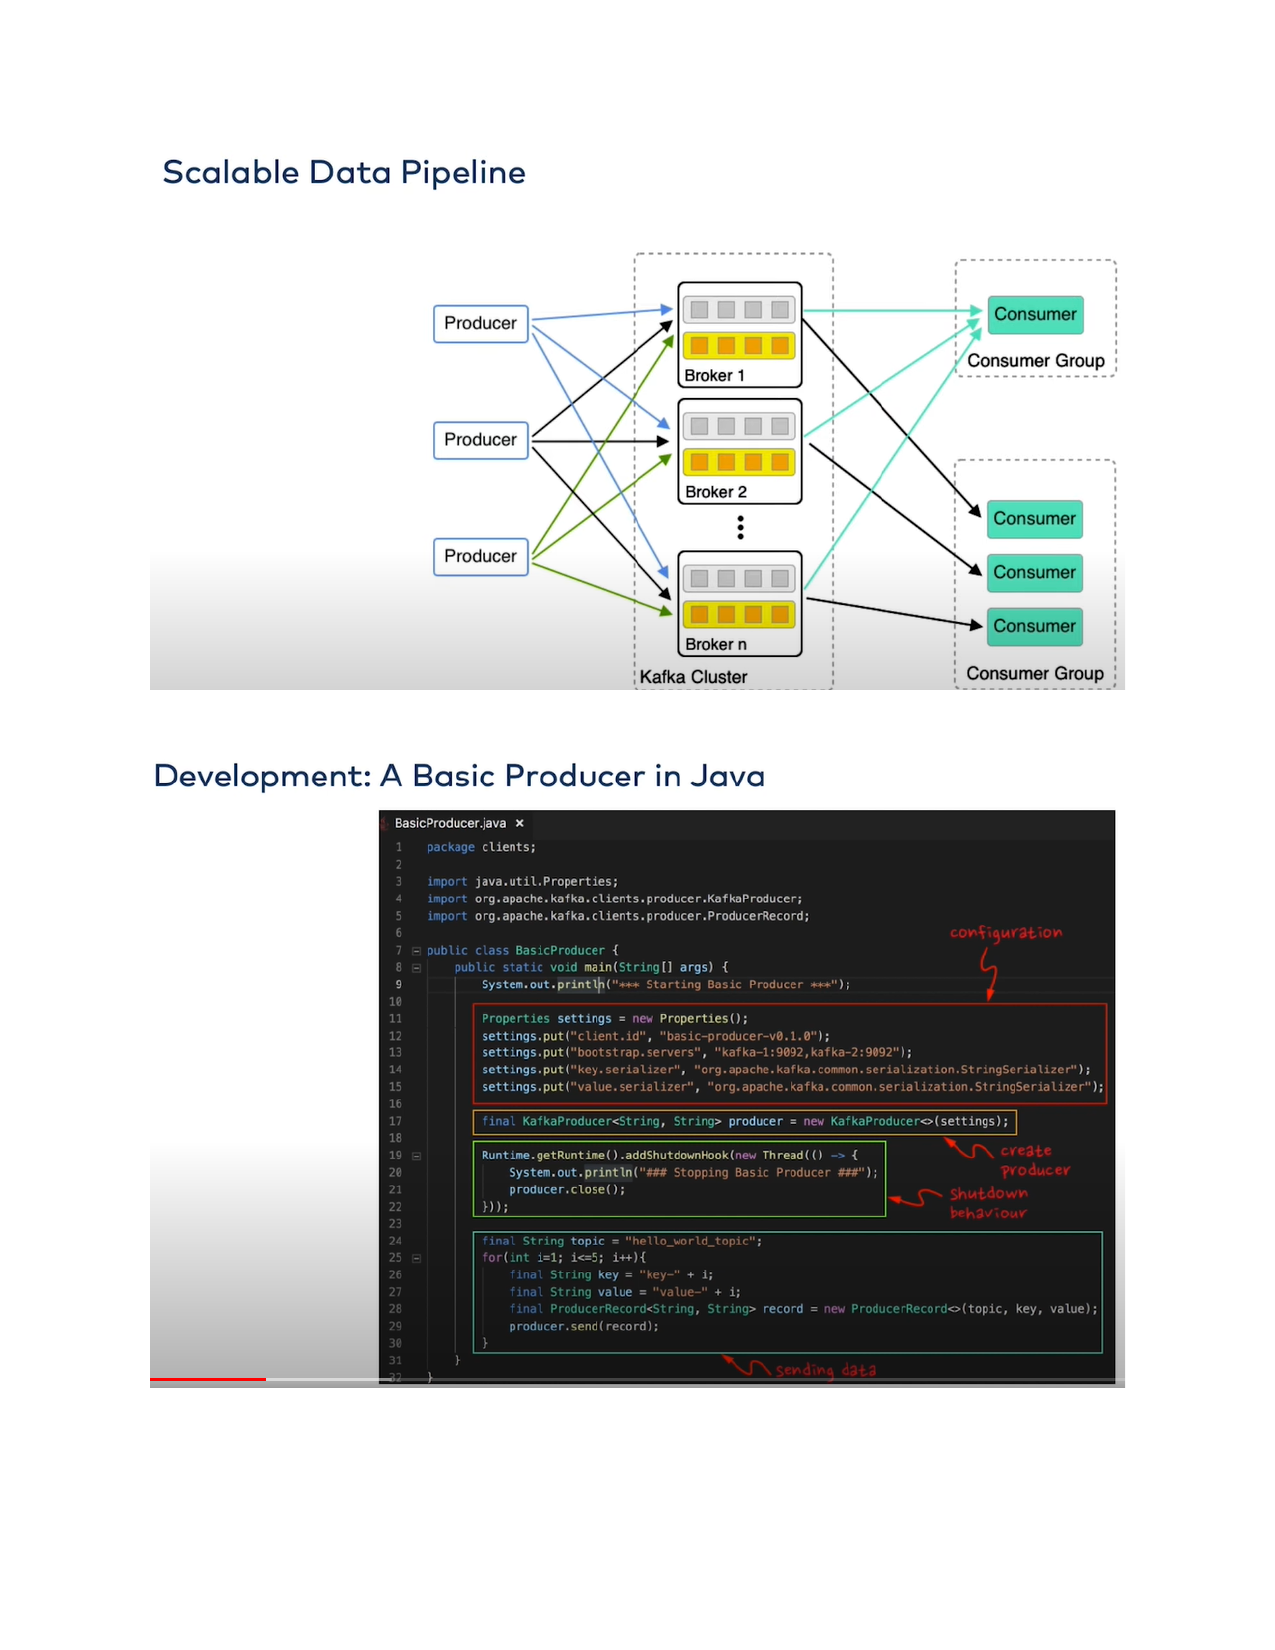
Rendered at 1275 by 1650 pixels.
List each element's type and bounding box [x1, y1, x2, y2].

picture [150, 755, 1125, 1388]
picture [150, 150, 1125, 690]
